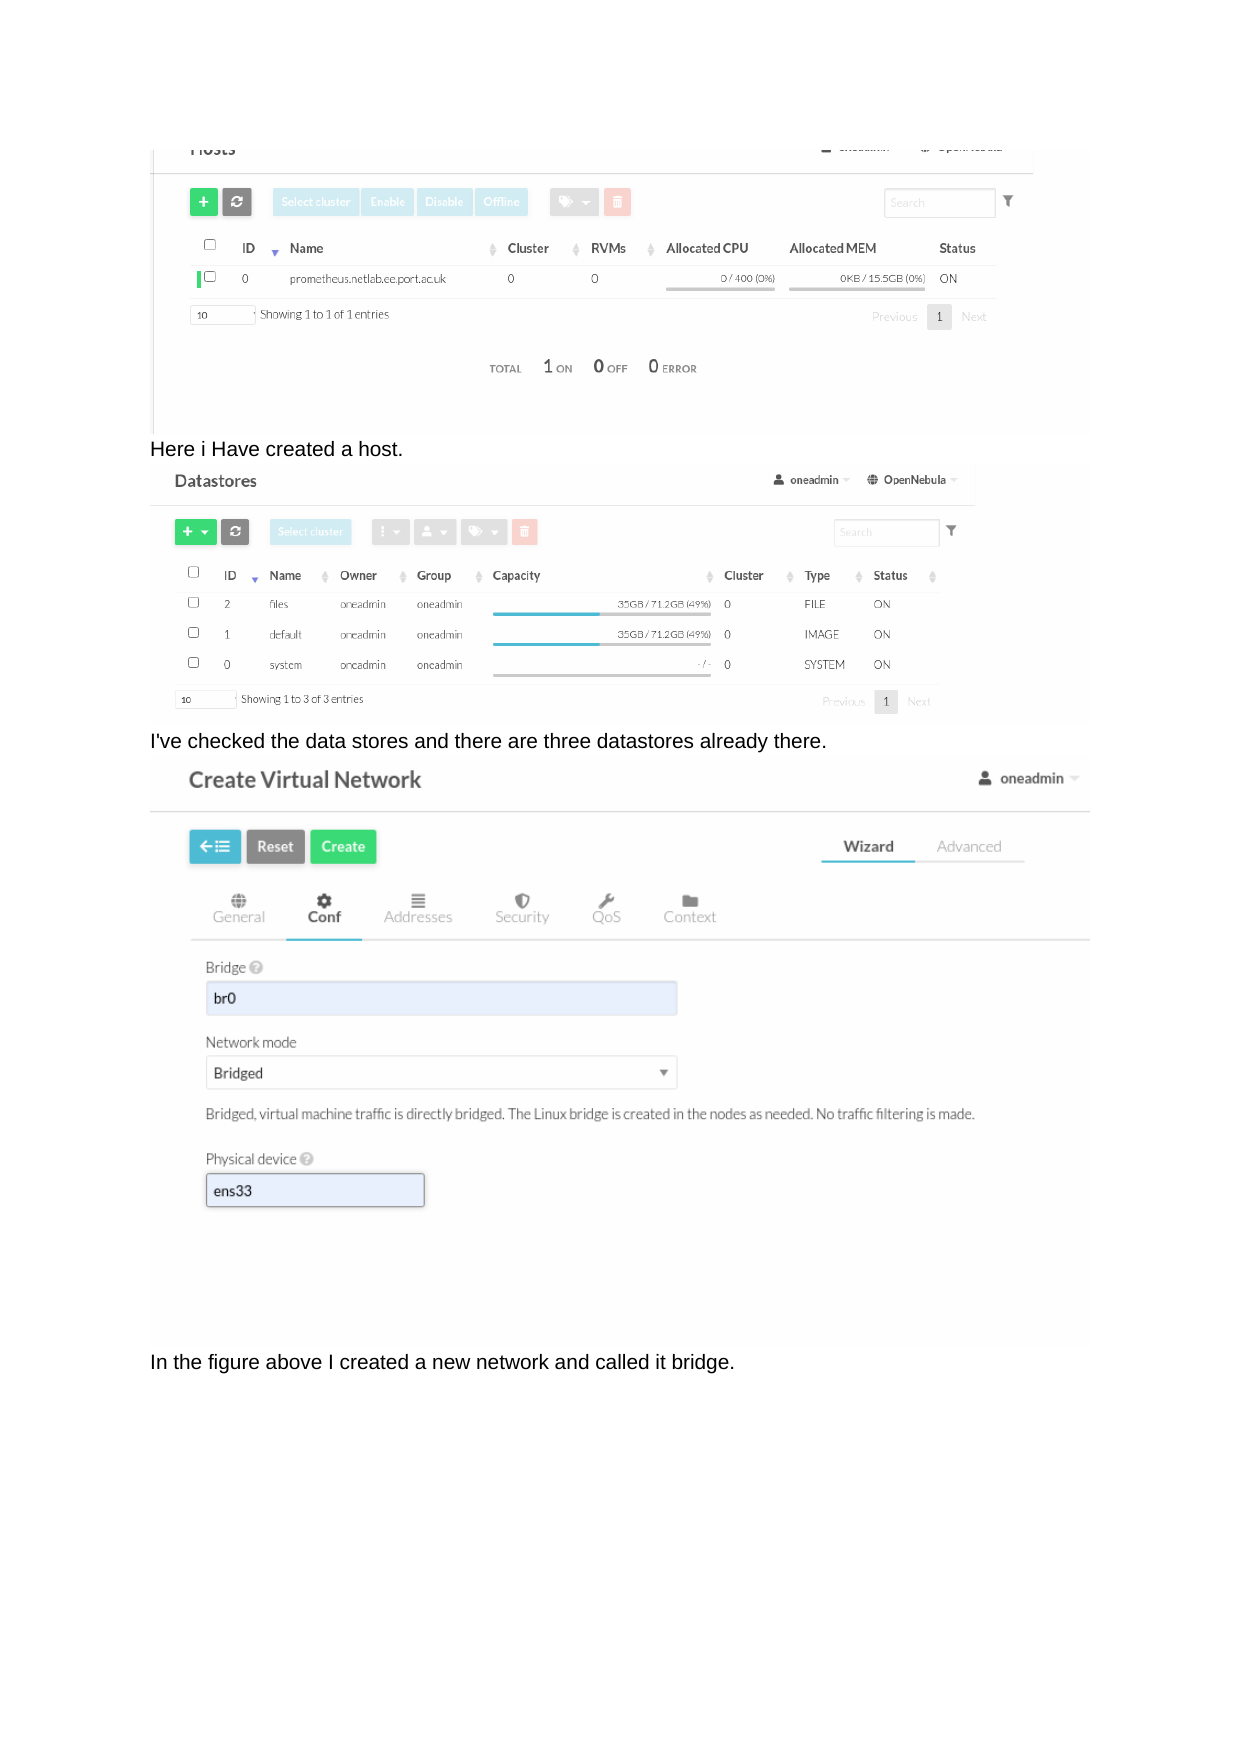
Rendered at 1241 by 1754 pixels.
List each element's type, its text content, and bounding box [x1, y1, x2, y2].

text Here i Have created a host. [150, 437, 1090, 461]
text I've checked the data stores and there are three datastores already there. [150, 729, 1090, 753]
picture [150, 150, 1091, 434]
picture [150, 464, 1091, 726]
picture [150, 756, 1091, 1346]
text In the figure above I created a new network and called it bridge. [150, 1350, 1090, 1374]
